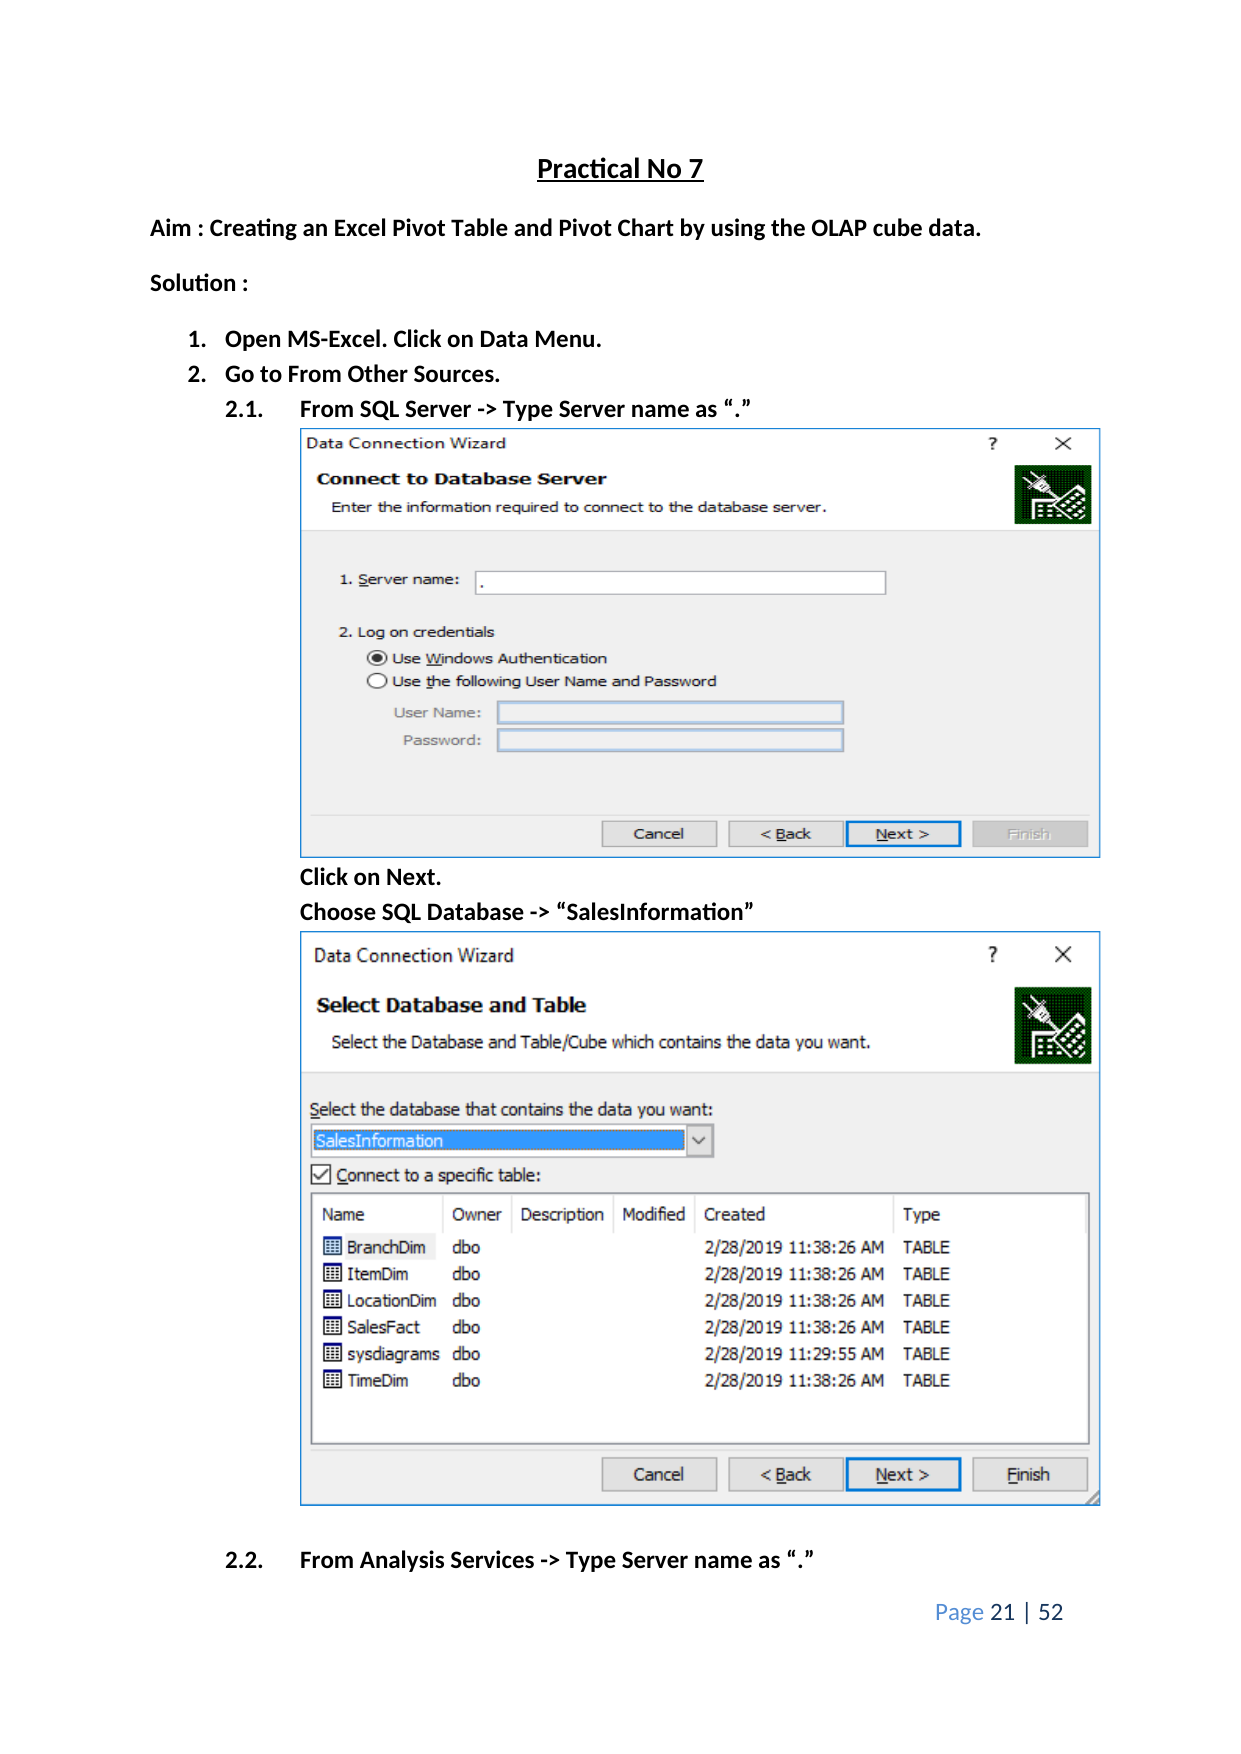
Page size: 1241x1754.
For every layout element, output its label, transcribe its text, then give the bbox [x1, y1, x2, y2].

picture [300, 428, 1101, 858]
text Aim : Creating an Excel Pivot Table and Pivot Chart by using the OLAP cube data. [150, 212, 1090, 242]
list From Analysis Services -> Type Server name as “.” [225, 1544, 1090, 1575]
list Open MS-Excel. Click on Data Menu. [187, 323, 1090, 354]
text Practical No 7 [150, 150, 1090, 186]
text Choose SQL Database -> “SalesInformation” [300, 897, 1090, 927]
list Go to From Other Sources. [187, 358, 1090, 389]
text Solution : [150, 268, 1090, 298]
list From SQL Server -> Type Server name as “.” [225, 393, 1090, 424]
text Click on Next. [300, 862, 1090, 892]
picture [300, 931, 1101, 1506]
